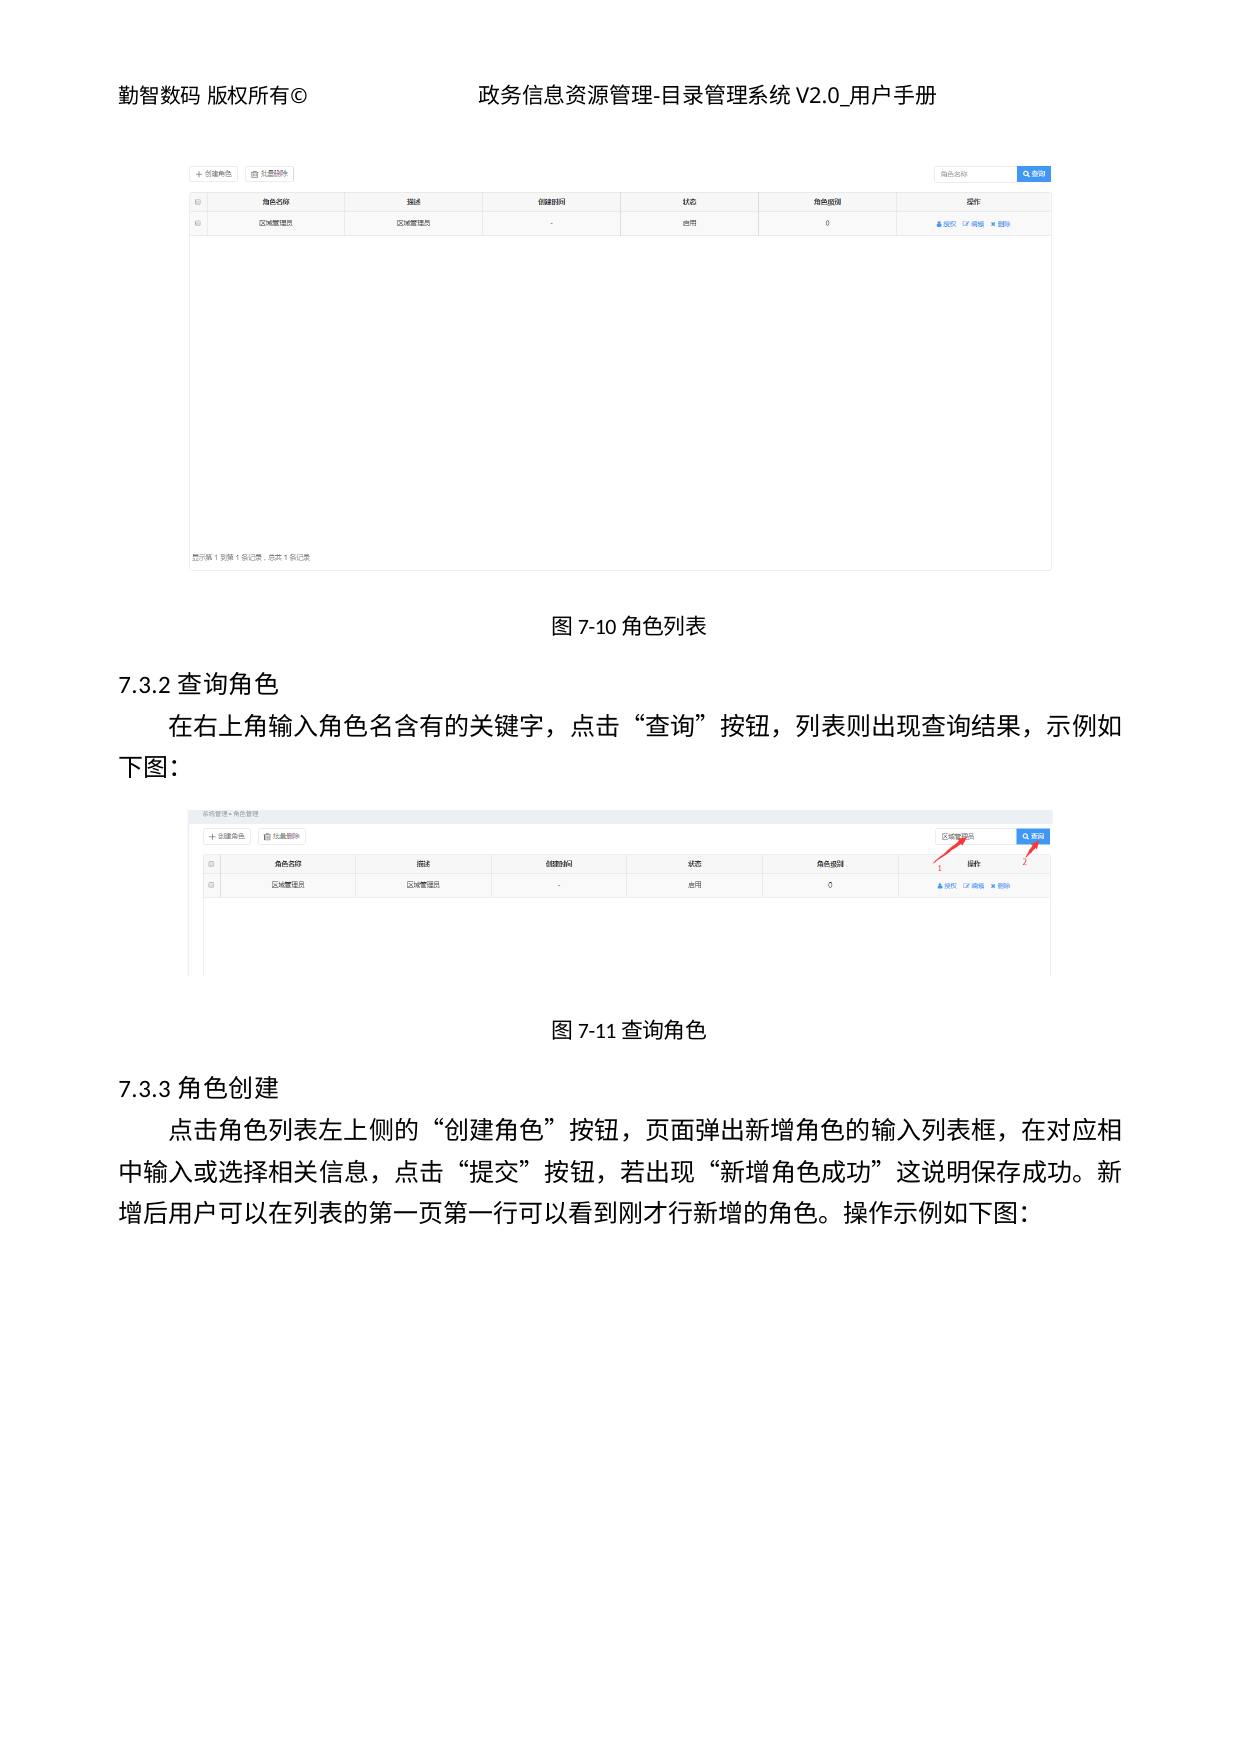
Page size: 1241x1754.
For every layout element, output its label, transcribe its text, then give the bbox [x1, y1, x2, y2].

text 在右上角输入角色名含有的关键字，点击“查询”按钮，列表则出现查询结果，示例如下图： [118, 706, 1122, 784]
subtitle 7.3.2 查询角色 [118, 664, 1122, 701]
text 点击角色列表左上侧的“创建角色”按钮，页面弹出新增角色的输入列表框，在对应相中输入或选择相关信息，点击“提交”按钮，若出现“新增角色成功”这说明保存成功。新增后用户可以在列表的第一页第一行可以看到刚才行新增的角色。操作示例如下图： [118, 1110, 1122, 1230]
list 图7-11查询角色 [162, 1013, 1097, 1044]
picture [187, 162, 1053, 572]
subtitle 7.3.3 角色创建 [118, 1069, 1122, 1105]
list 图7-10角色列表 [162, 609, 1097, 640]
picture [187, 810, 1053, 976]
